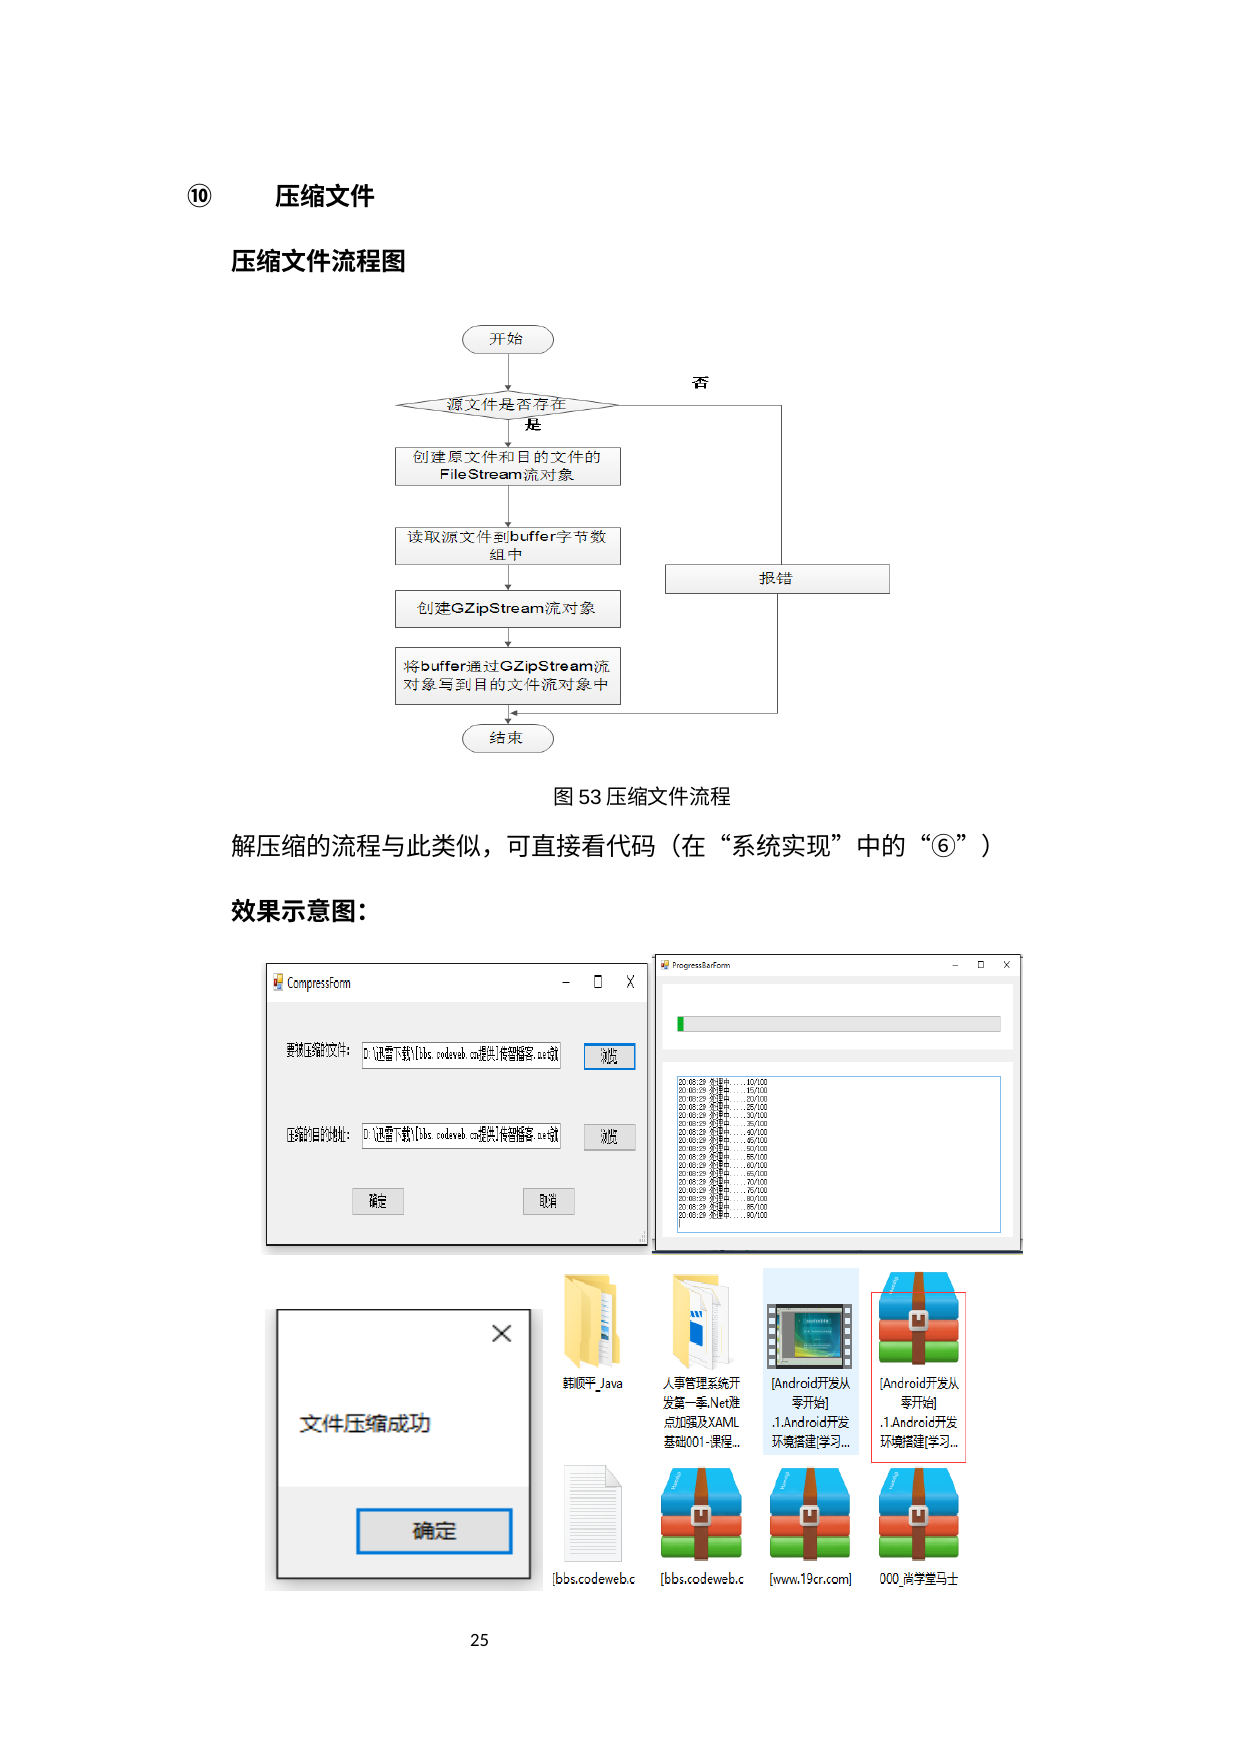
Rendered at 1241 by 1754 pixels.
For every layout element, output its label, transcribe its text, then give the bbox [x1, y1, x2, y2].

picture [261, 954, 1023, 1255]
text 解压缩的流程与此类似，可直接看代码（在“系统实现”中的“⑥”） [187, 812, 1053, 877]
list 压缩文件 [187, 162, 1053, 227]
text 效果示意图： [187, 877, 1053, 942]
text 图 53 压缩文件流程 [187, 779, 1053, 812]
picture [264, 1268, 976, 1591]
picture [394, 324, 890, 753]
text 压缩文件流程图 [231, 227, 1053, 292]
